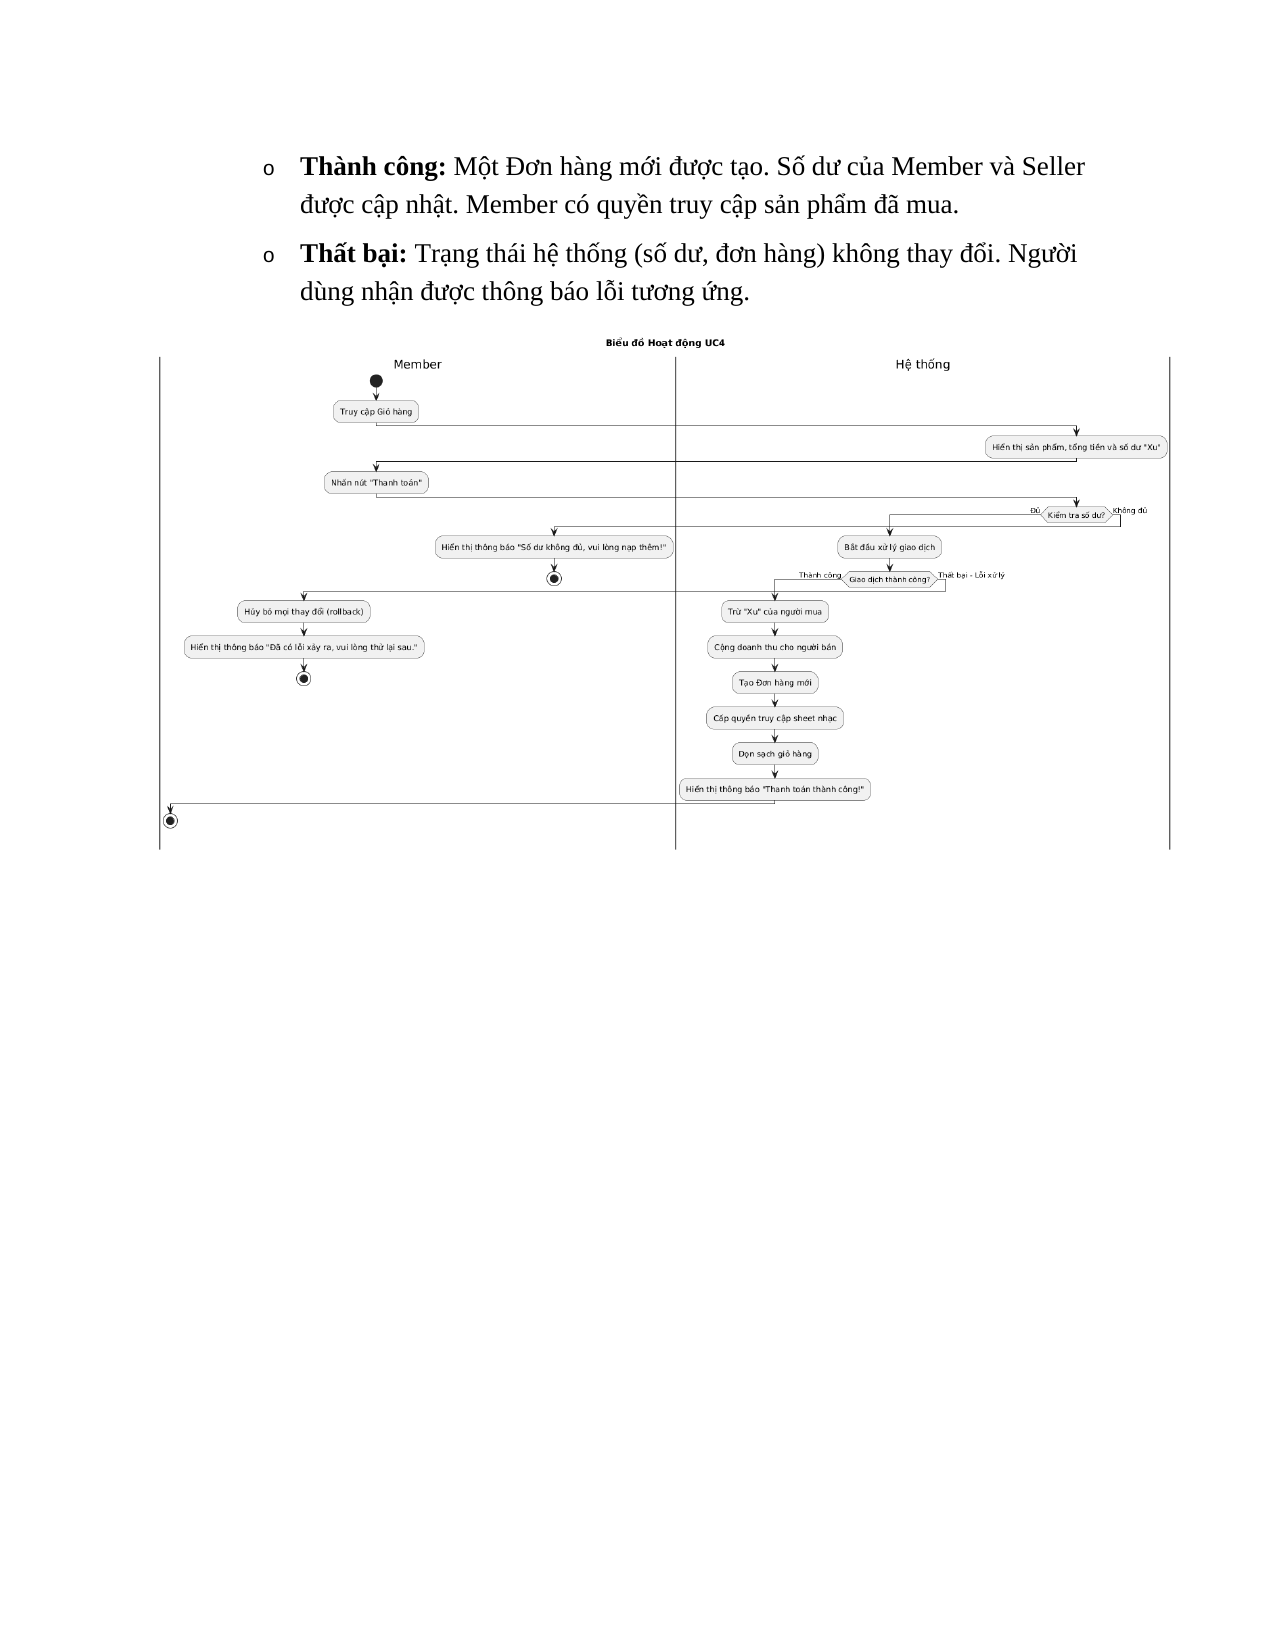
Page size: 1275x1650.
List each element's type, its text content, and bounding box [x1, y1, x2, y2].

list Thành công: Một Đơn hàng mới được tạo. Số dư của Member và Seller được cập nhật. Member có quyền truy cập sản phẩm đã mua. [262, 150, 1125, 219]
picture [150, 325, 1181, 855]
list Thất bại: Trạng thái hệ thống (số dư, đơn hàng) không thay đổi. Người dùng nhận được thông báo lỗi tương ứng. [262, 237, 1125, 306]
